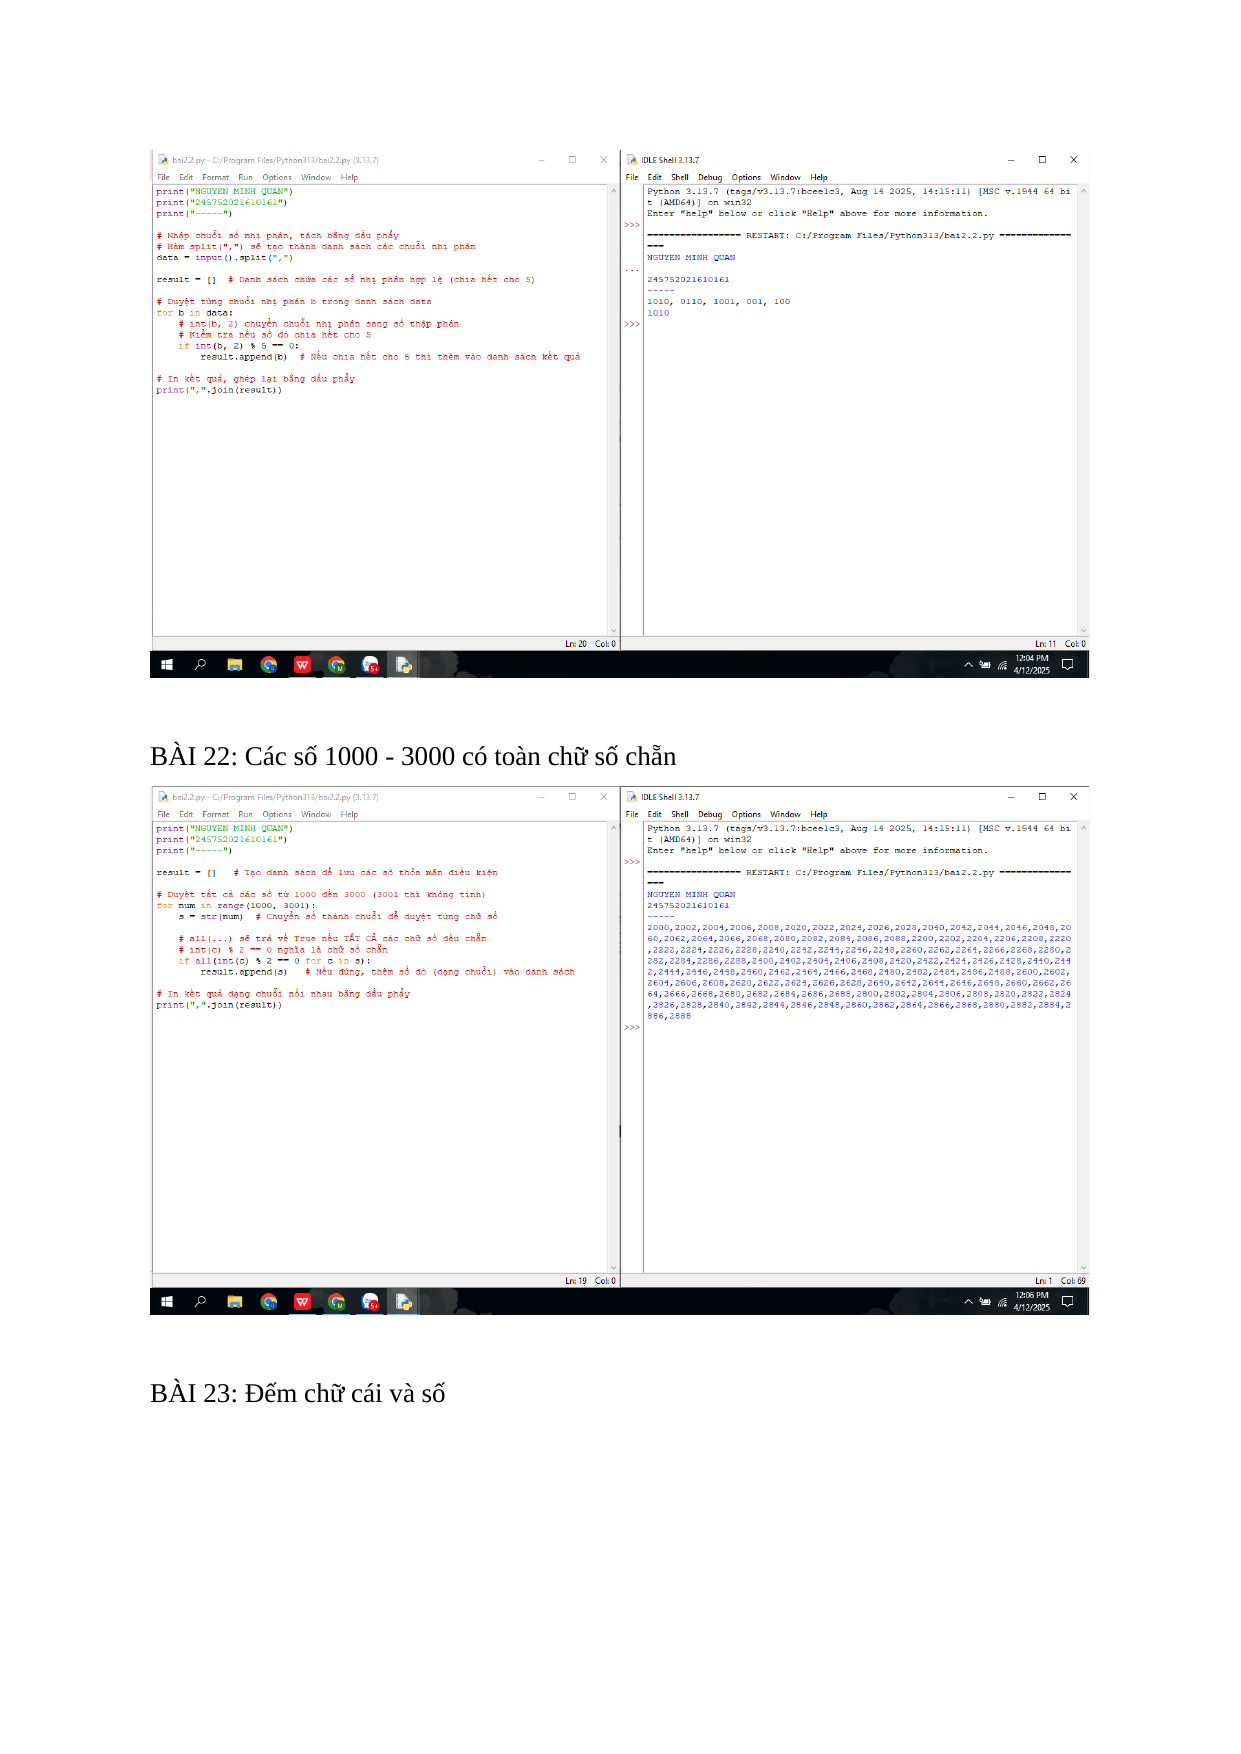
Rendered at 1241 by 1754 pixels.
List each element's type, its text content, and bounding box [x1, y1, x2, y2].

picture [150, 786, 1090, 1315]
list BÀI 22: Các số 1000 - 3000 có toàn chữ số chẵn [150, 740, 1090, 771]
list BÀI 23: Đếm chữ cái và số [150, 1377, 1090, 1408]
picture [150, 150, 1090, 678]
